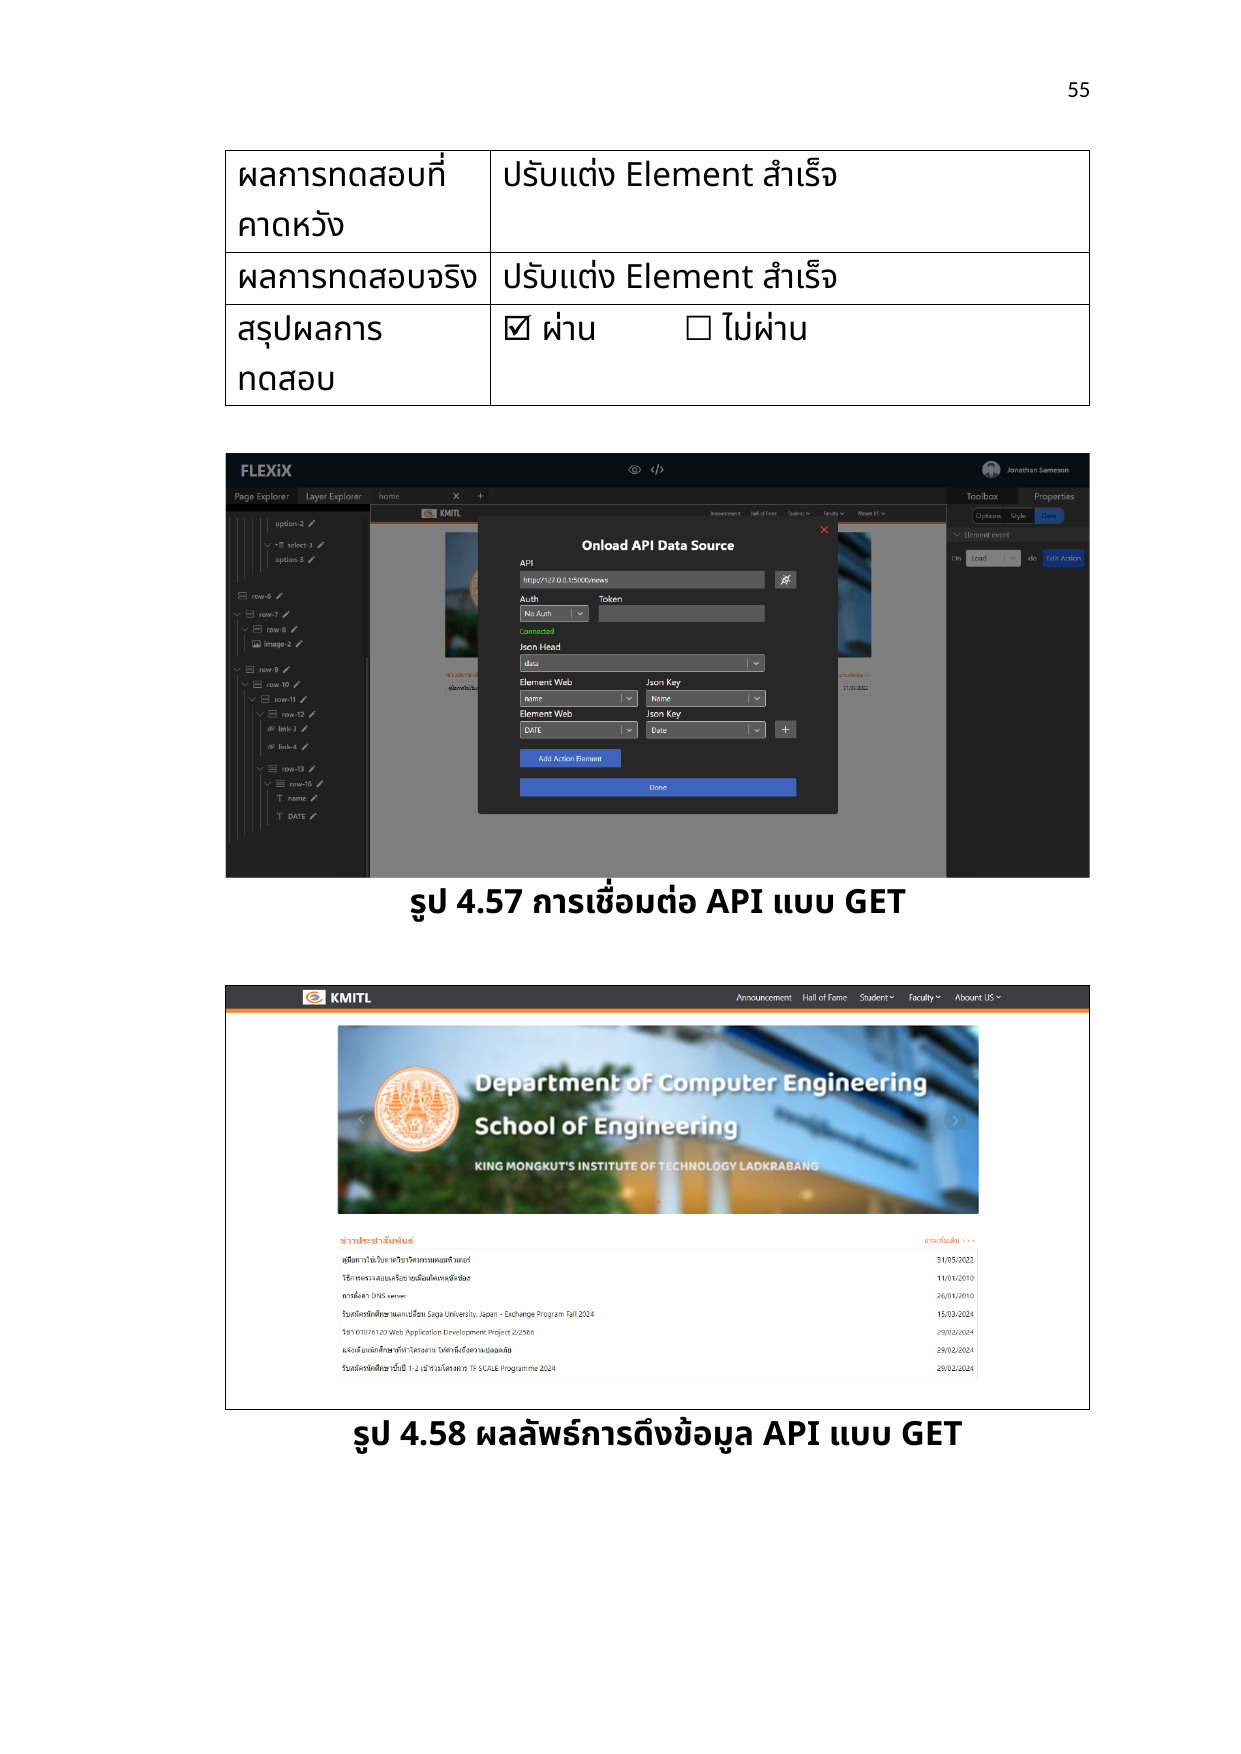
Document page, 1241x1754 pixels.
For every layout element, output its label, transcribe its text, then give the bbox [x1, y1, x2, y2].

table_cell ปรับแต่ง Element สำเร็จ [491, 253, 1089, 303]
table_cell ผลการทดสอบที่คาดหวัง [226, 151, 490, 252]
table_cell ผ่าน ไม่ผ่าน [491, 305, 1089, 405]
table_cell ปรับแต่ง Element สำเร็จ [491, 151, 1089, 252]
picture [226, 986, 1089, 1409]
table_cell ผลการทดสอบจริง [226, 253, 490, 303]
picture [225, 453, 1090, 878]
table_cell สรุปผลการทดสอบ [226, 305, 490, 405]
